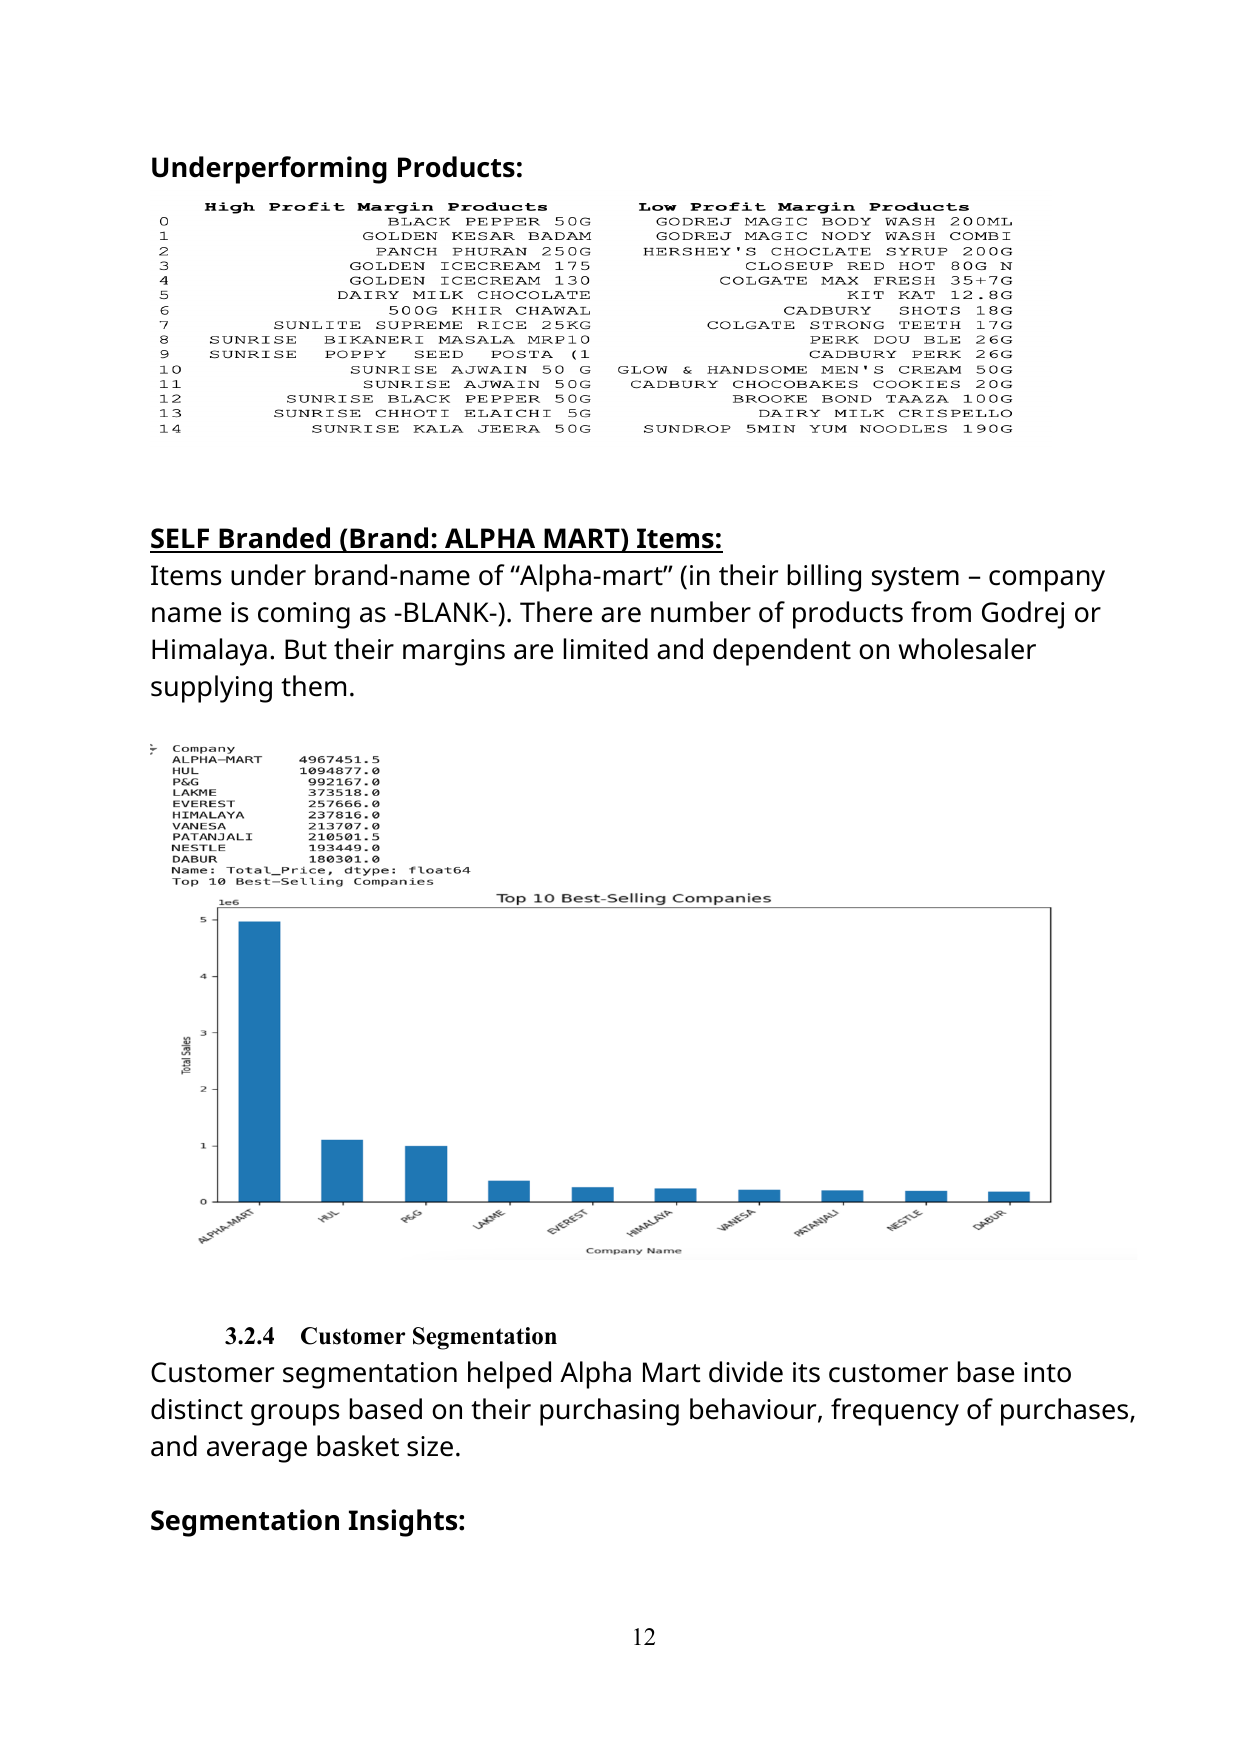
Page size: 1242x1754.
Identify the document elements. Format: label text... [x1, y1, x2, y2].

subtitle Customer Segmentation [225, 1322, 1137, 1349]
text Segmentation Insights: [150, 1501, 1137, 1538]
picture [150, 741, 1138, 1260]
text Customer segmentation helped Alpha Mart divide its customer base into distinct groups based on their purchasing behaviour, frequency of purchases, and average basket size. [150, 1354, 1137, 1464]
text Underperforming Products: [150, 149, 1137, 186]
picture [150, 185, 1052, 447]
text Items under brand-name of “Alpha-mart” (in their billing system – company name is coming as -BLANK-). There are number of products from Godrej or Himalaya. But their margins are limited and dependent on wholesaler supplying them. [150, 557, 1137, 704]
text SELF Branded (Brand: ALPHA MART) Items: [150, 520, 1137, 557]
